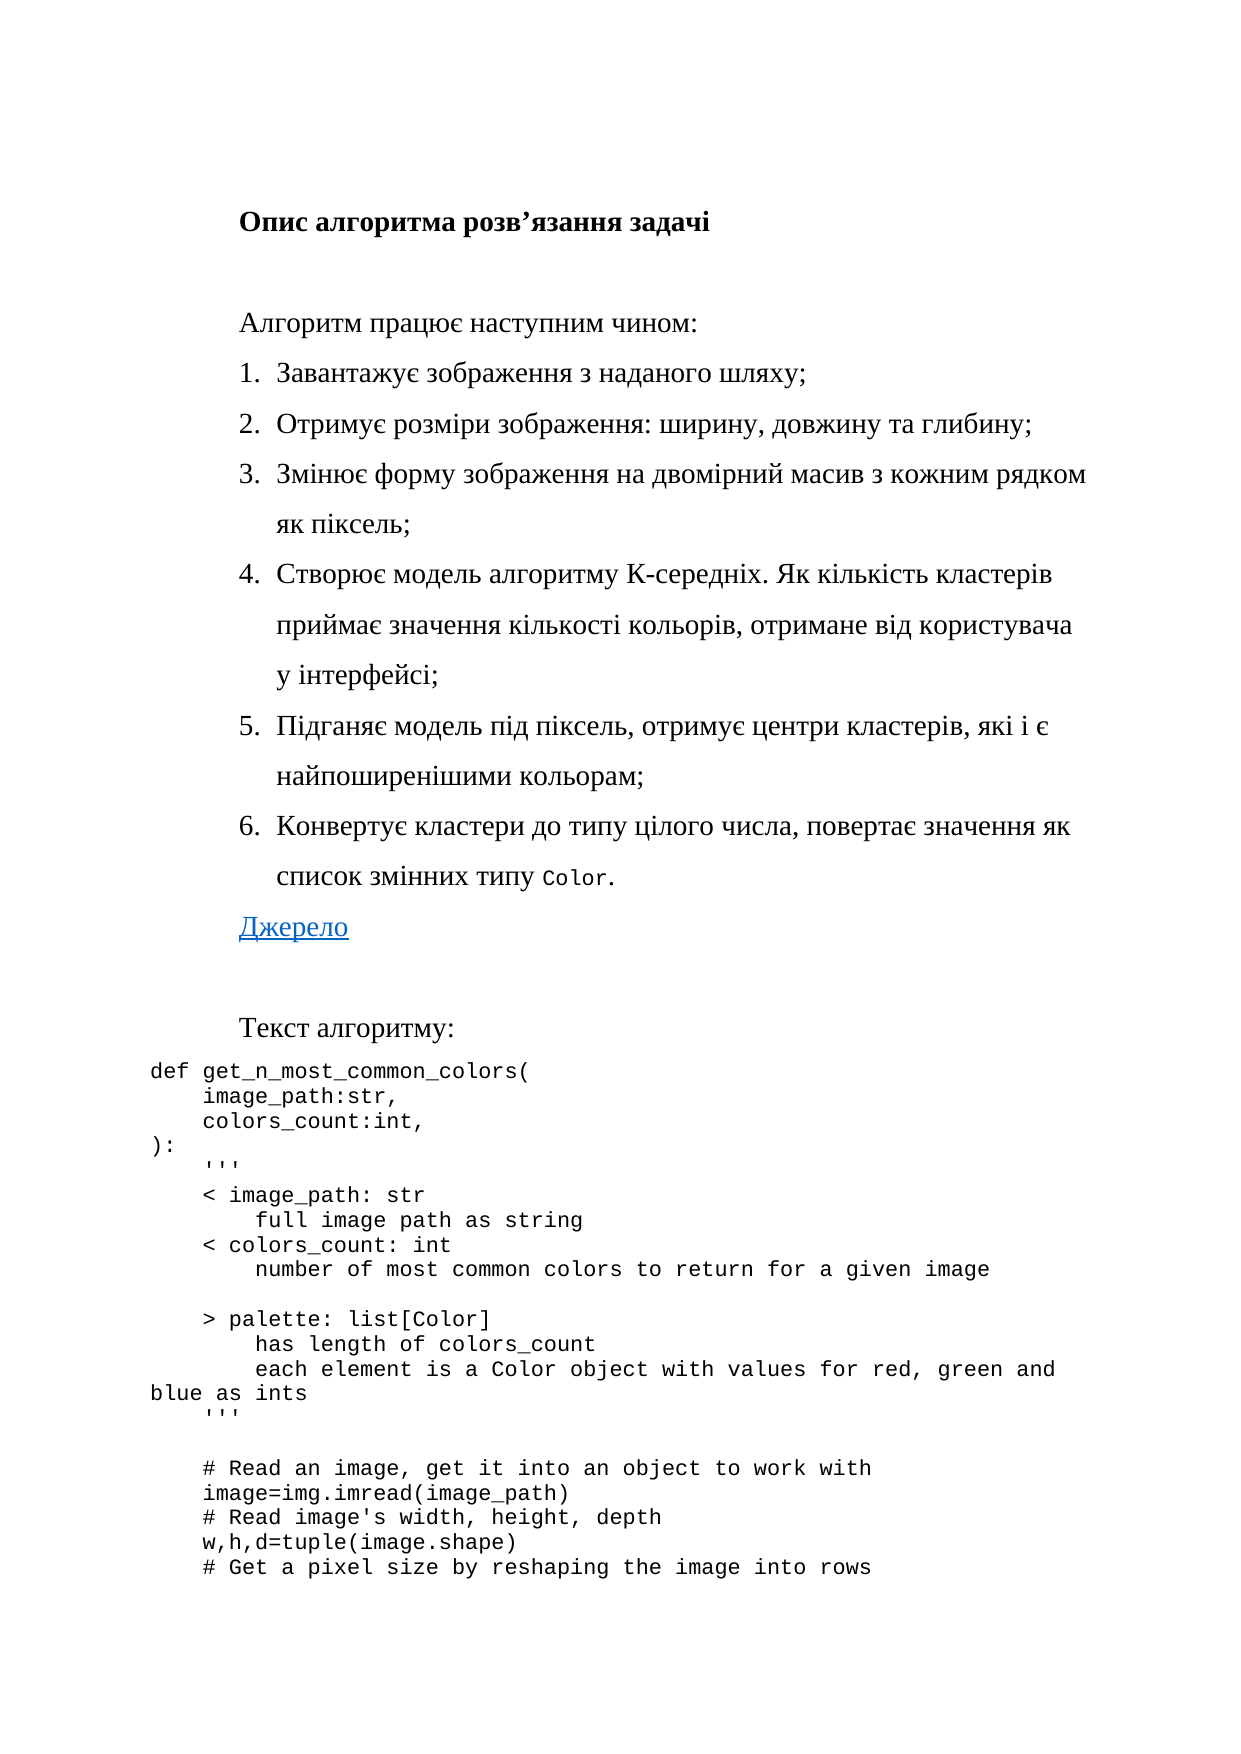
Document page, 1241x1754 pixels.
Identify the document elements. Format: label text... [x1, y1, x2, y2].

text # Get a pixel size by reshaping the image into rows [150, 1556, 1090, 1581]
text # Read an image, get it into an object to work with [150, 1457, 1090, 1482]
list Отримує розміри зображення: ширину, довжину та глибину; [239, 406, 1090, 439]
text # Read image's width, height, depth [150, 1506, 1090, 1531]
list Завантажує зображення з наданого шляху; [239, 355, 1090, 389]
text colors_count:int, [150, 1110, 1090, 1134]
text each element is a Color object with values for red, green and blue as ints [150, 1358, 1090, 1407]
text < image_path: str [150, 1184, 1090, 1209]
text number of most common colors to return for a given image [150, 1258, 1090, 1283]
list Змінює форму зображення на двомірний масив з кожним рядком як піксель; [239, 456, 1090, 540]
text def get_n_most_common_colors( [150, 1060, 1090, 1085]
text full image path as string [150, 1209, 1090, 1234]
text < colors_count: int [150, 1234, 1090, 1258]
text Джерело [150, 909, 1090, 943]
text > palette: list[Color] [150, 1308, 1090, 1333]
list Підганяє модель під піксель, отримує центри кластерів, які і є найпоширенішими кольорам; [239, 708, 1090, 791]
list Створює модель алгоритму К-середніх. Як кількість кластерів приймає значення кількості кольорів, отримане від користувача у інтерфейсі; [239, 557, 1090, 691]
text image=img.imread(image_path) [150, 1482, 1090, 1506]
text w,h,d=tuple(image.shape) [150, 1531, 1090, 1556]
list Конвертує кластери до типу цілого числа, повертає значення як список змінних типу Color. [239, 808, 1090, 892]
text image_path:str, [150, 1085, 1090, 1110]
text has length of colors_count [150, 1333, 1090, 1358]
text Алгоритм працює наступним чином: [150, 305, 1090, 339]
text ): [150, 1134, 1090, 1159]
text ''' [150, 1407, 1090, 1432]
text Текст алгоритму: [150, 1010, 1090, 1043]
text ''' [150, 1159, 1090, 1184]
text Опис алгоритма розв’язання задачі [150, 204, 1090, 238]
